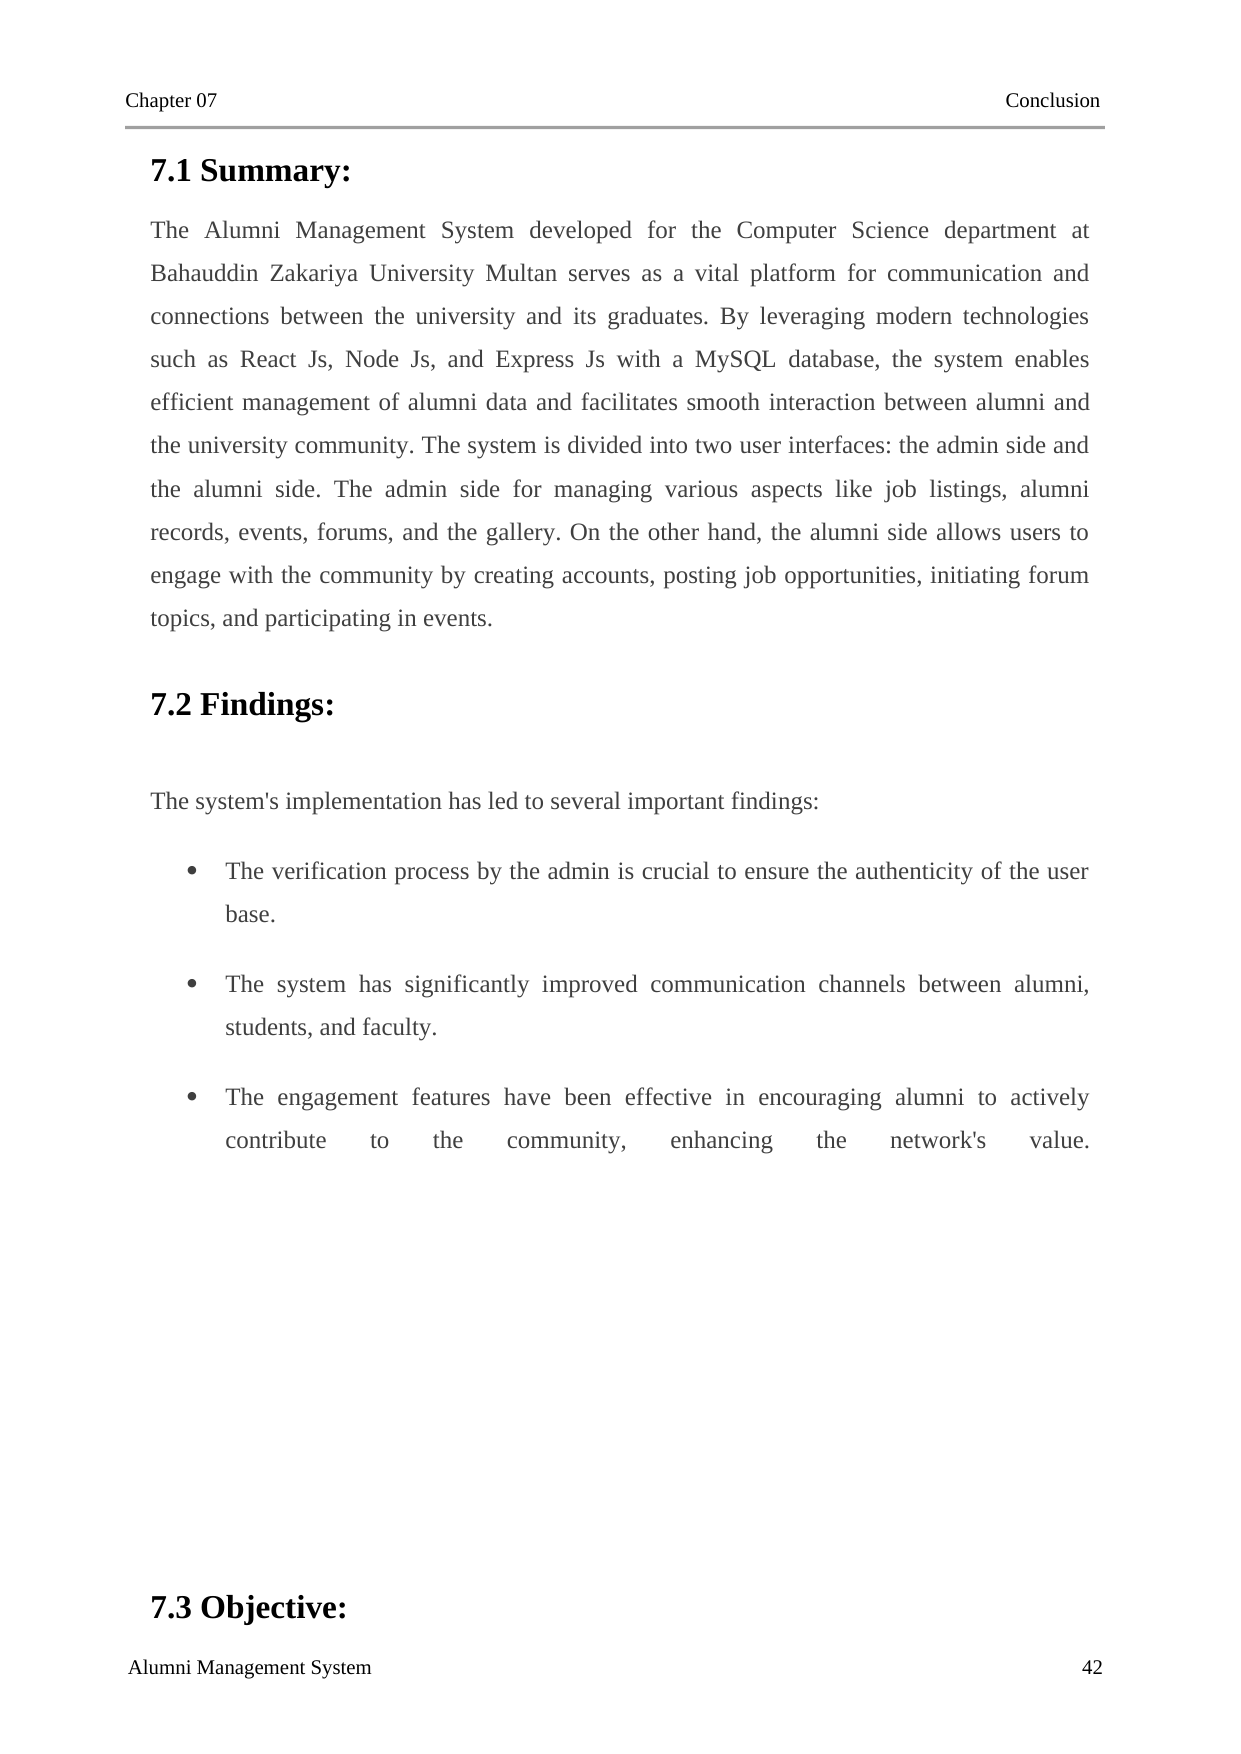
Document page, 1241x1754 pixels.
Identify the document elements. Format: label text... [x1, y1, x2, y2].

text The Alumni Management System developed for the Computer Science department at Bahauddin Zakariya University Multan serves as a vital platform for communication and connections between the university and its graduates. By leveraging modern technologies such as React Js, Node Js, and Express Js with a MySQL database, the system enables efficient management of alumni data and facilitates smooth interaction between alumni and the university community. The system is divided into two user interfaces: the admin side and the alumni side. The admin side for managing various aspects like job listings, alumni records, events, forums, and the gallery. On the other hand, the alumni side allows users to engage with the community by creating accounts, posting job opportunities, initiating forum topics, and participating in events. [150, 215, 1091, 632]
list The verification process by the admin is crucial to ensure the authenticity of the user base. [188, 856, 1091, 928]
text The system's implementation has led to several important findings: [150, 786, 1091, 815]
list Objective: [150, 1587, 1105, 1626]
list The engagement features have been effective in encouraging alumni to actively contribute to the community, enhancing the network's value. [188, 1082, 1091, 1326]
list Summary: [150, 150, 1105, 188]
list Findings: [150, 684, 1105, 760]
list The system has significantly improved communication channels between alumni, students, and faculty. [188, 969, 1091, 1041]
